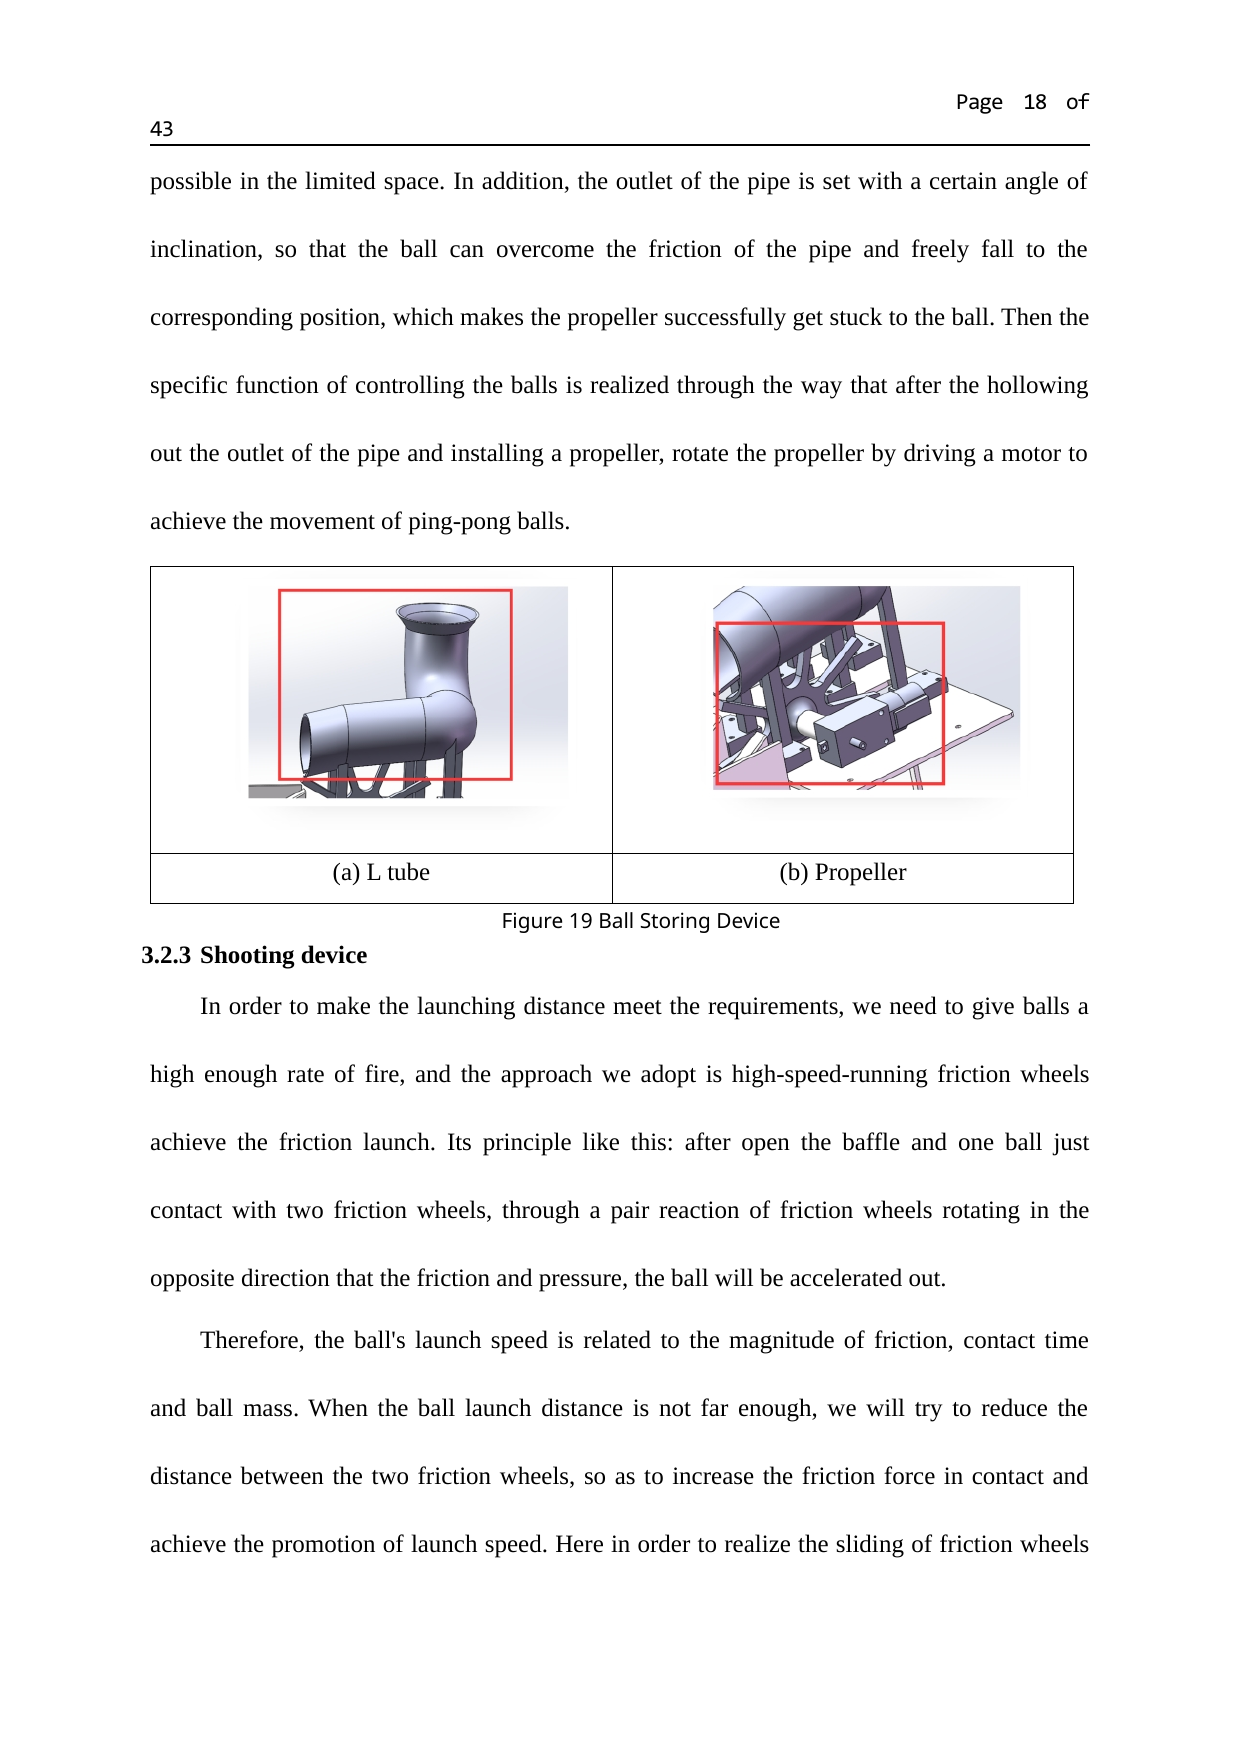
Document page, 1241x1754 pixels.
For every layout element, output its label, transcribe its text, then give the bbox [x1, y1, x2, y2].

picture [700, 567, 1031, 821]
subtitle Shooting device [141, 937, 1090, 971]
text Figure 19 Ball Storing Device [150, 903, 1090, 937]
table_cell (a) L tube [151, 854, 612, 902]
table_header [613, 567, 1073, 853]
picture [235, 567, 578, 830]
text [150, 164, 1090, 537]
text In order to make the launching distance meet the requirements, we need to give balls a high enough rate of fire, and the approach we adopt is high-speed-running friction wheels achieve the friction launch. Its principle like this: after open the baffle and one ball just contact with two friction wheels, through a pair reaction of friction wheels rotating in the opposite direction that the friction and pressure, the ball will be accelerated out. [150, 988, 1090, 1294]
table_header [151, 567, 612, 853]
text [150, 1323, 1090, 1560]
table_cell (b) Propeller [613, 854, 1073, 902]
